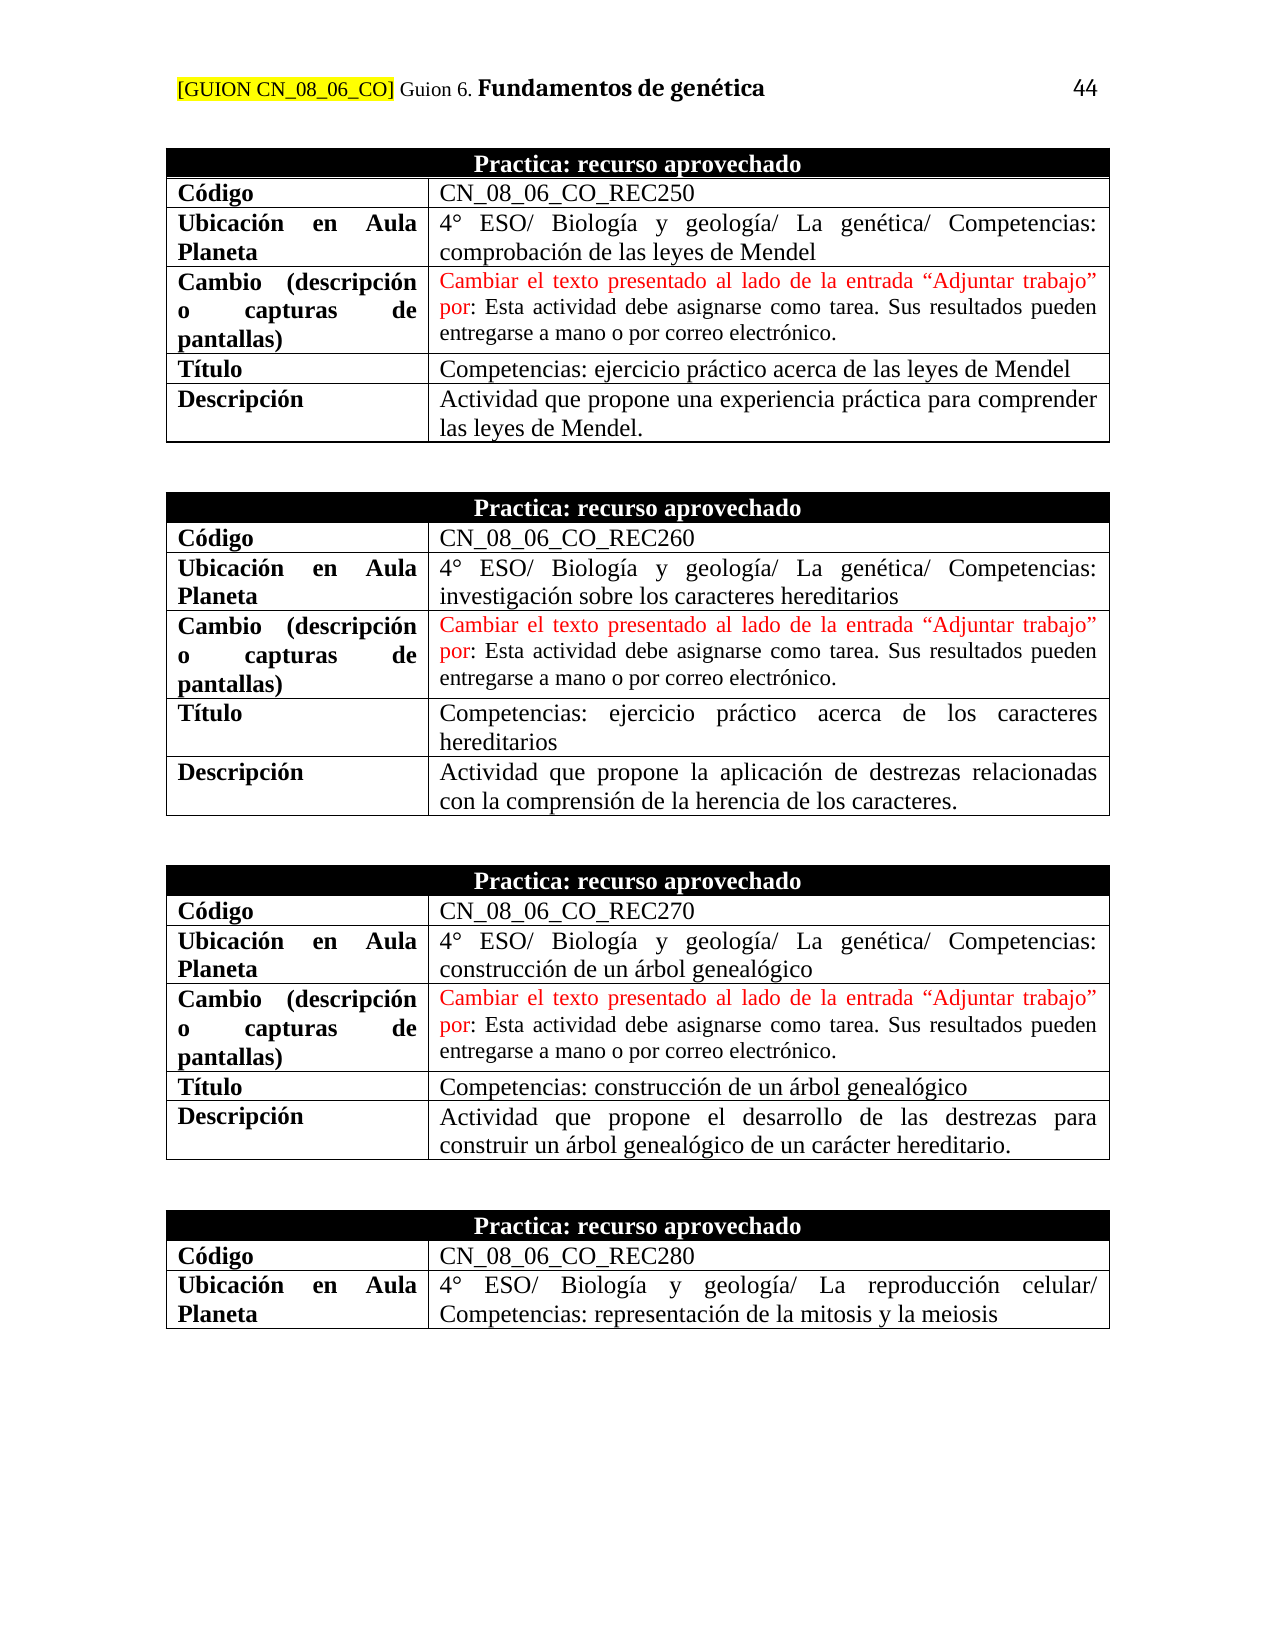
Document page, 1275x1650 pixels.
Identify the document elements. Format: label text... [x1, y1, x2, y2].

table_cell 4° ESO/ Biología y geología/ La genética/ Competencias: construcción de un árbol genealógico [429, 926, 1109, 983]
table_cell Título [167, 354, 428, 383]
table_cell Competencias: construcción de un árbol genealógico [429, 1072, 1109, 1100]
table_cell Cambio (descripción o capturas de pantallas) [167, 984, 428, 1071]
table_header Practica: recurso aprovechado [167, 149, 1109, 177]
table_cell Cambiar el texto presentado al lado de la entrada “Adjuntar trabajo” por: Esta actividad debe asignarse como tarea. Sus resultados pueden entregarse a mano o por correo electrónico. [429, 984, 1109, 1071]
table_cell 4° ESO/ Biología y geología/ La genética/ Competencias: investigación sobre los caracteres hereditarios [429, 553, 1109, 610]
table_header Practica: recurso aprovechado [167, 1211, 1109, 1240]
table_cell Título [167, 1072, 428, 1100]
table_cell Ubicación en Aula Planeta [167, 926, 428, 983]
table_cell CN_08_06_CO_REC250 [429, 179, 1109, 207]
table_cell Ubicación en Aula Planeta [167, 553, 428, 610]
table_cell Descripción [167, 1101, 428, 1159]
table_cell Actividad que propone la aplicación de destrezas relacionadas con la comprensión de la herencia de los caracteres. [429, 757, 1109, 814]
table_header Practica: recurso aprovechado [167, 493, 1109, 522]
table_cell Ubicación en Aula Planeta [167, 1271, 428, 1328]
table_cell Título [167, 699, 428, 756]
table_cell Competencias: ejercicio práctico acerca de las leyes de Mendel [429, 354, 1109, 383]
table_cell Código [167, 179, 428, 207]
table_cell Código [167, 1241, 428, 1269]
table_cell Descripción [167, 757, 428, 814]
table_cell CN_08_06_CO_REC270 [429, 896, 1109, 925]
table_cell Ubicación en Aula Planeta [167, 208, 428, 266]
table_cell 4° ESO/ Biología y geología/ La reproducción celular/ Competencias: representación de la mitosis y la meiosis [429, 1271, 1109, 1328]
table_cell Descripción [167, 384, 428, 441]
table_cell CN_08_06_CO_REC260 [429, 523, 1109, 552]
table_cell Código [167, 896, 428, 925]
table_cell CN_08_06_CO_REC280 [429, 1241, 1109, 1269]
table_cell Cambio (descripción o capturas de pantallas) [167, 611, 428, 697]
table_cell Cambiar el texto presentado al lado de la entrada “Adjuntar trabajo” por: Esta actividad debe asignarse como tarea. Sus resultados pueden entregarse a mano o por correo electrónico. [429, 267, 1109, 353]
table_cell 4° ESO/ Biología y geología/ La genética/ Competencias: comprobación de las leyes de Mendel [429, 208, 1109, 266]
table_cell Cambiar el texto presentado al lado de la entrada “Adjuntar trabajo” por: Esta actividad debe asignarse como tarea. Sus resultados pueden entregarse a mano o por correo electrónico. [429, 611, 1109, 697]
table_cell Actividad que propone el desarrollo de las destrezas para construir un árbol genealógico de un carácter hereditario. [429, 1101, 1109, 1159]
table_cell Código [167, 523, 428, 552]
table_cell Actividad que propone una experiencia práctica para comprender las leyes de Mendel. [429, 384, 1109, 441]
table_header Practica: recurso aprovechado [167, 866, 1109, 895]
table_cell Competencias: ejercicio práctico acerca de los caracteres hereditarios [429, 699, 1109, 756]
table_cell Cambio (descripción o capturas de pantallas) [167, 267, 428, 353]
